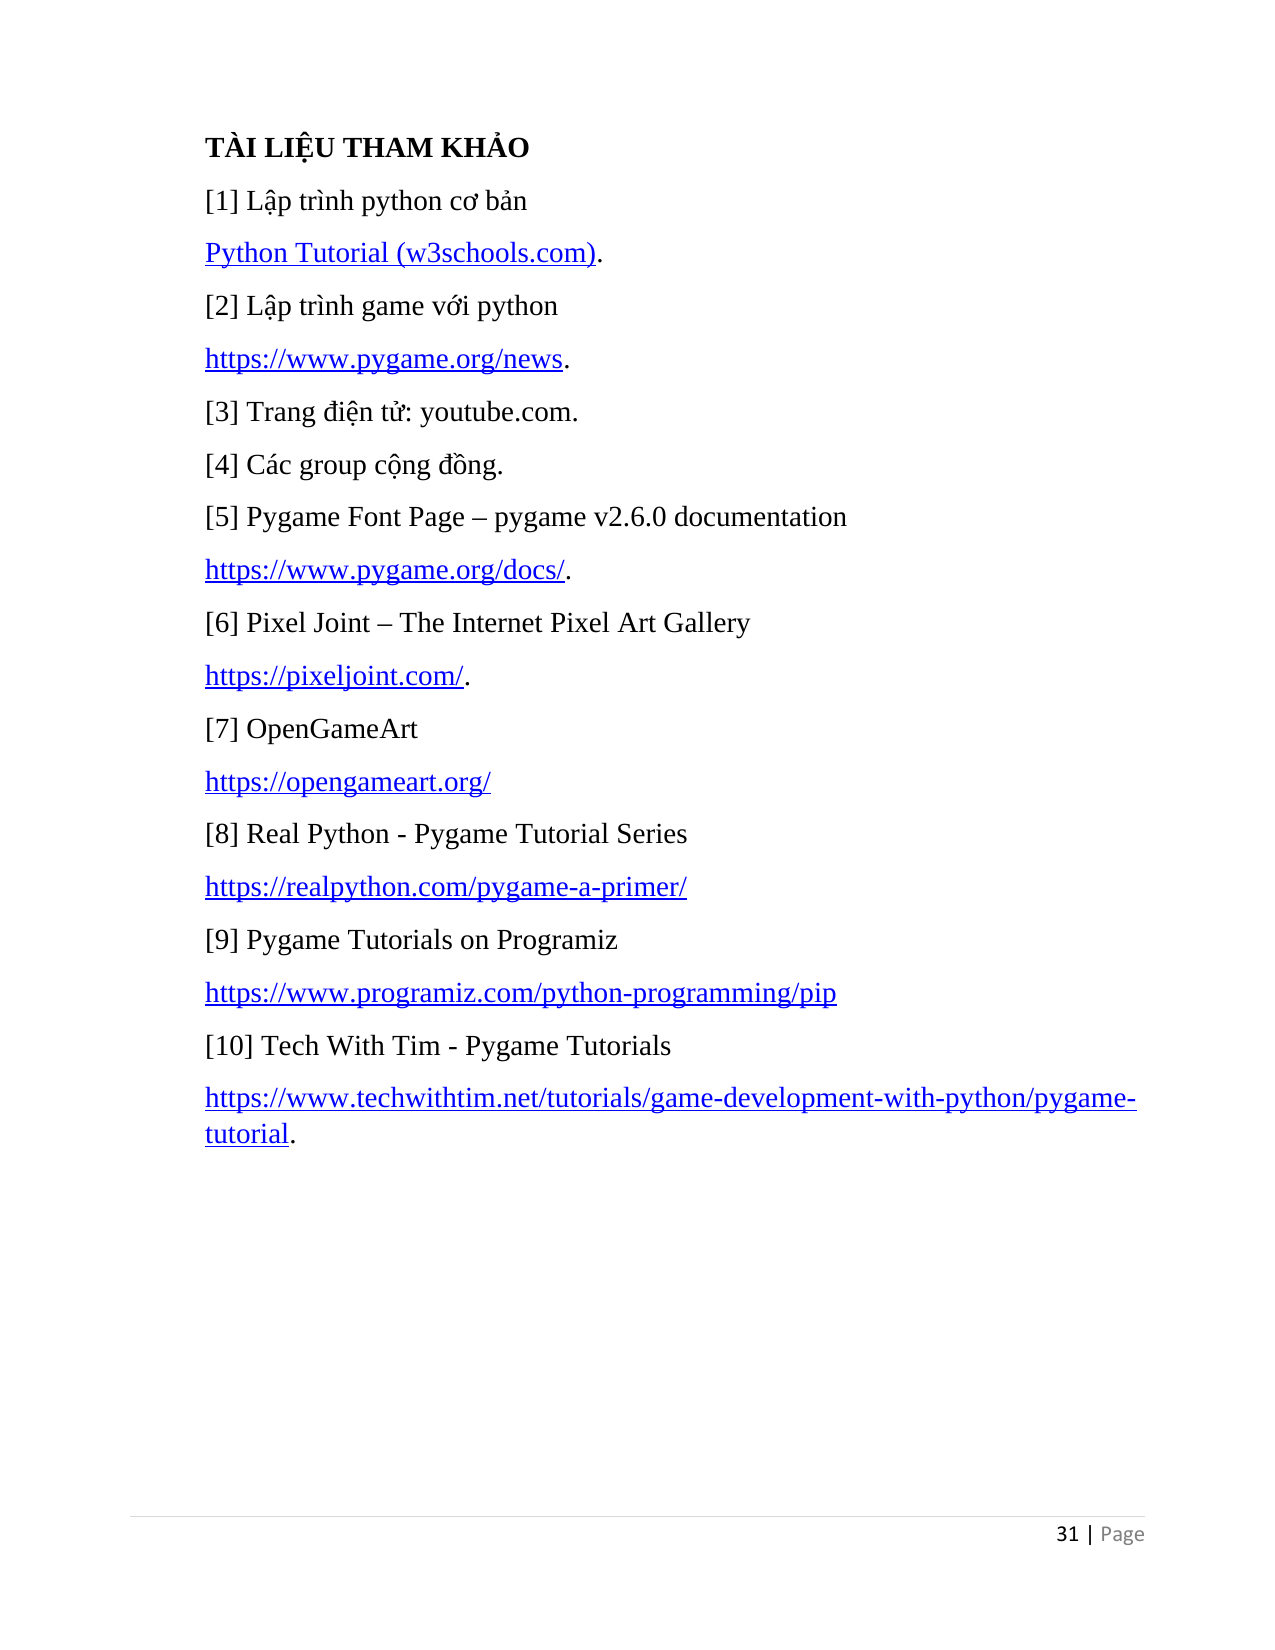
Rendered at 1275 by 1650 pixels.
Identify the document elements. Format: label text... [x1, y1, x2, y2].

text [4] Các group cộng đồng. [205, 447, 1145, 480]
text [3] Trang điện tử: youtube.com. [205, 394, 1145, 427]
text [1] Lập trình python cơ bản [205, 183, 1145, 216]
text [8] Real Python - Pygame Tutorial Series [205, 816, 1145, 850]
text https://pixeljoint.com/. [205, 658, 1145, 692]
text https://www.programiz.com/python-programming/pip [205, 975, 1145, 1008]
text https://realpython.com/pygame-a-primer/ [205, 869, 1145, 903]
text [2] Lập trình game với python [205, 288, 1145, 322]
text https://opengameart.org/ [205, 764, 1145, 797]
text https://www.pygame.org/news. [205, 341, 1145, 375]
text https://www.techwithtim.net/tutorials/game-development-with-python/pygame-tutorial. [205, 1081, 1145, 1150]
text [5] Pygame Font Page – pygame v2.6.0 documentation [205, 499, 1145, 533]
text [7] OpenGameArt [205, 711, 1145, 744]
text https://www.pygame.org/docs/. [205, 552, 1145, 586]
text [6] Pixel Joint – The Internet Pixel Art Gallery [205, 605, 1145, 639]
text [9] Pygame Tutorials on Programiz [205, 922, 1145, 956]
text TÀI LIỆU THAM KHẢO [205, 130, 1145, 163]
text Python Tutorial (w3schools.com). [205, 236, 1145, 269]
text [10] Tech With Tim - Pygame Tutorials [205, 1028, 1145, 1061]
